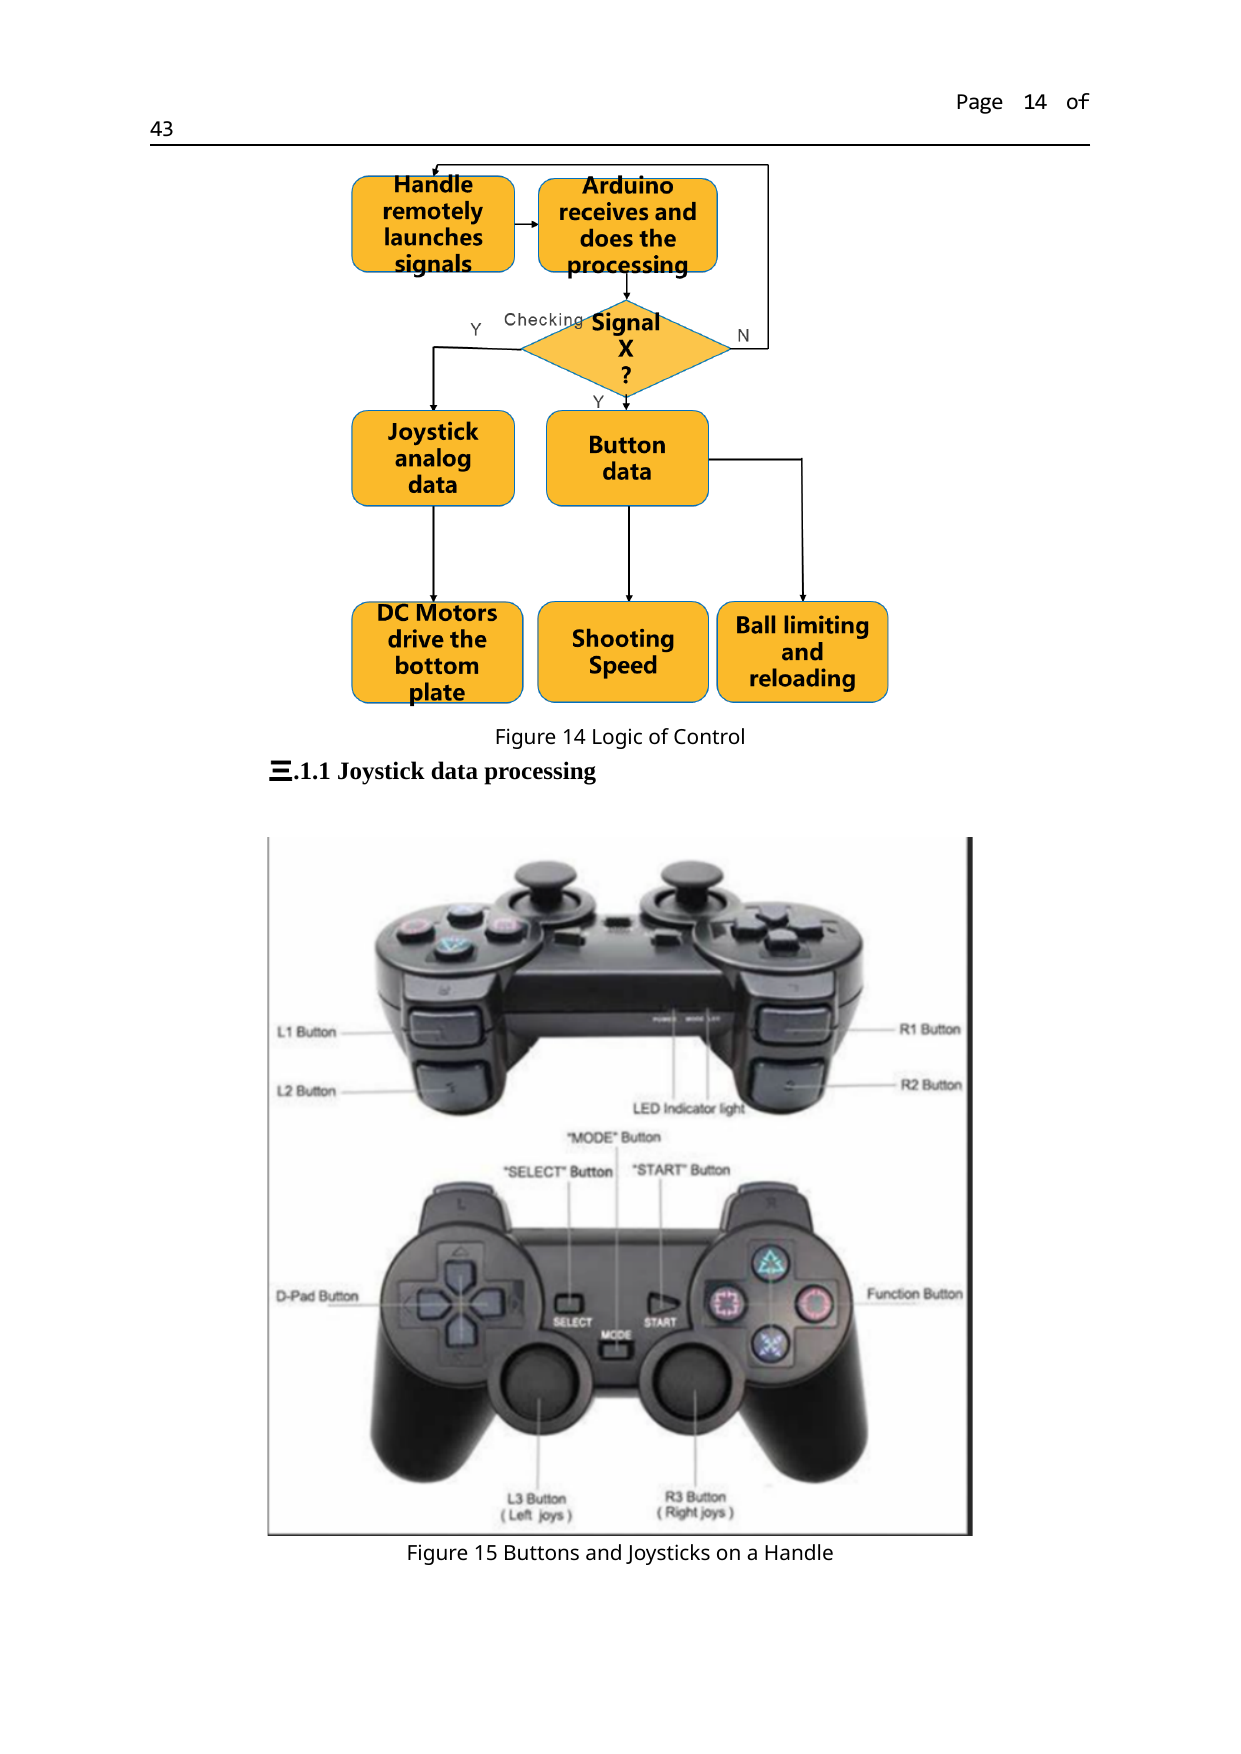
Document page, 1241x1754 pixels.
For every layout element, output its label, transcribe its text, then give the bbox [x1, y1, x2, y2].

text Figure 15 Buttons and Joysticks on a Handle [150, 1536, 1090, 1570]
picture [351, 163, 889, 719]
text Figure 14 Logic of Control [150, 719, 1090, 753]
picture [267, 837, 973, 1536]
subtitle Joystick data processing [268, 753, 1090, 787]
